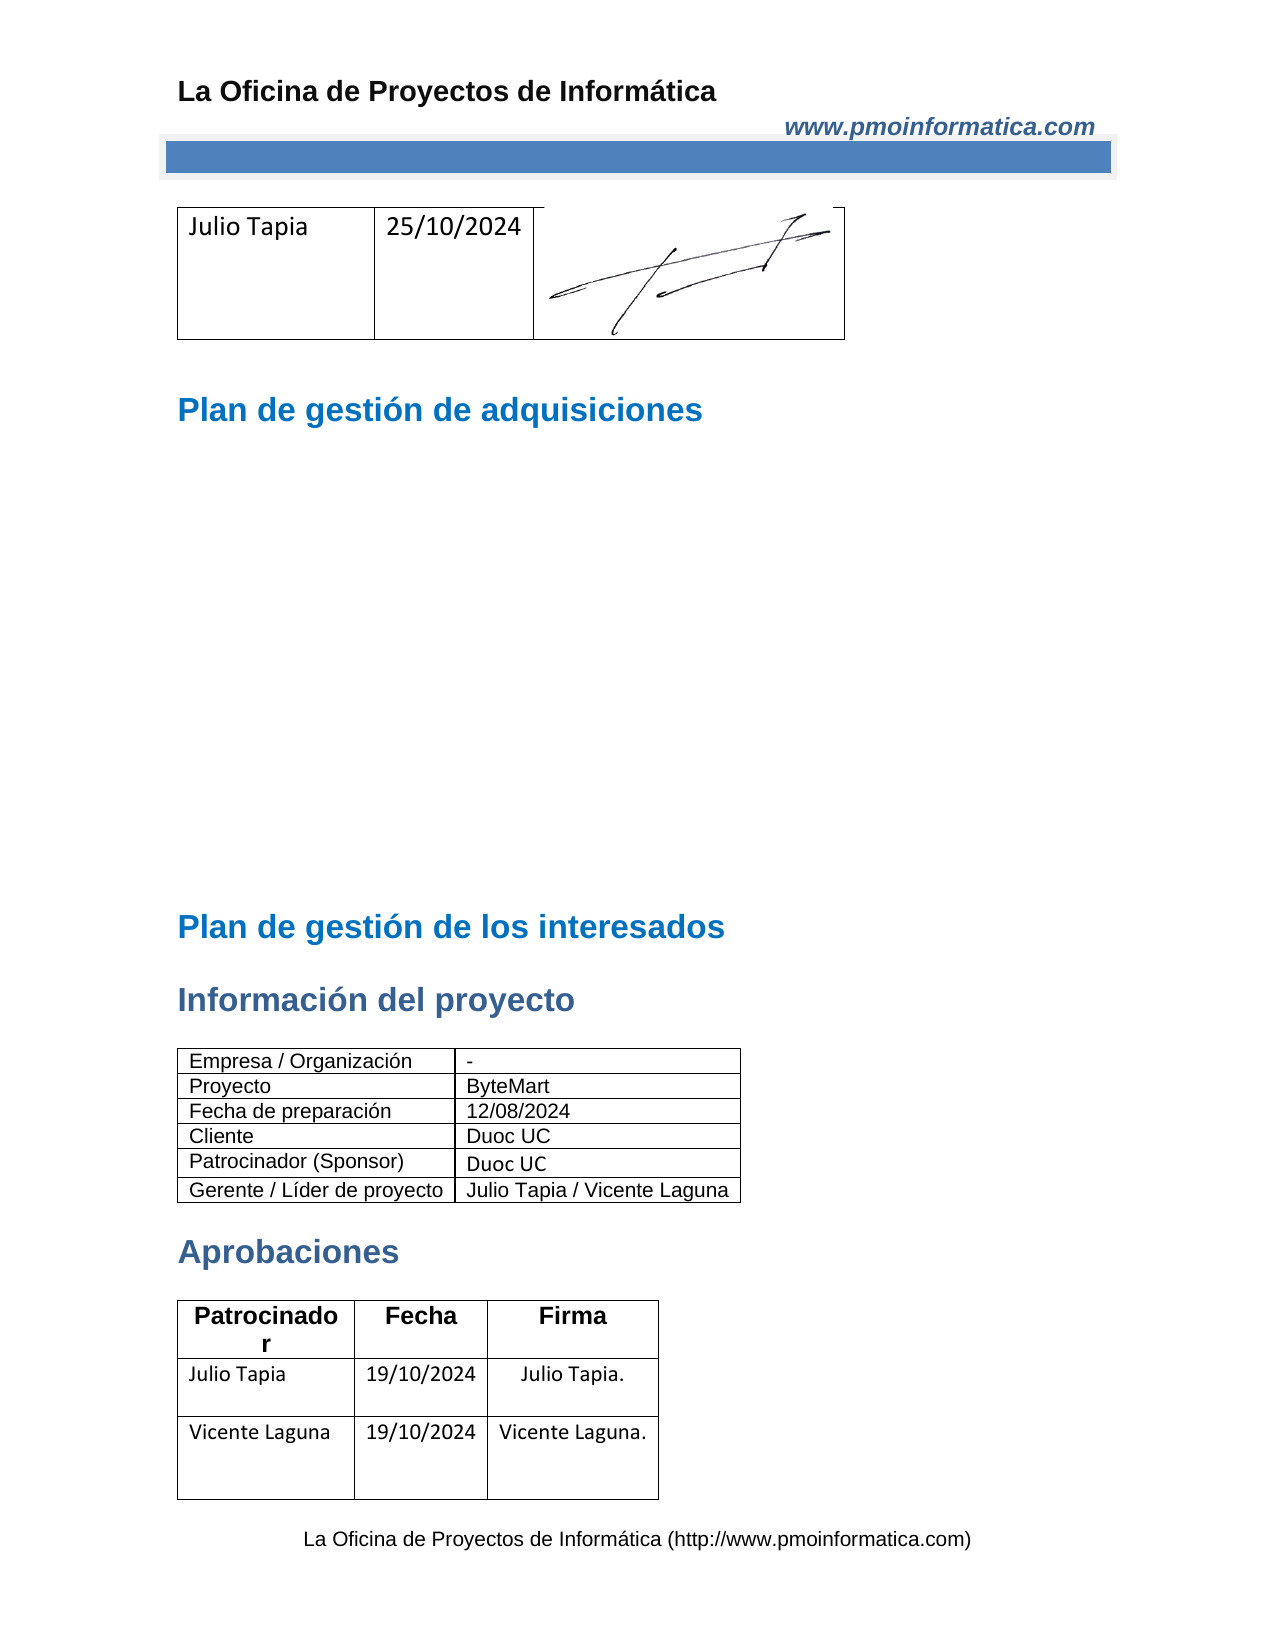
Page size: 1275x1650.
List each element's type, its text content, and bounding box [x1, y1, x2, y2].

table_cell Julio Tapia [178, 1359, 354, 1416]
table_cell Vicente Laguna [178, 1417, 354, 1499]
table_cell [534, 208, 544, 339]
table_cell Cliente [178, 1124, 454, 1148]
table_cell Duoc UC [456, 1124, 740, 1148]
table_header Fecha [355, 1301, 487, 1358]
table_cell Julio Tapia [178, 208, 374, 339]
table_cell 19/10/2024 [355, 1417, 487, 1499]
table_header Firma [488, 1301, 658, 1358]
table_cell 19/10/2024 [355, 1359, 487, 1416]
table_cell 25/10/2024 [375, 208, 533, 339]
text Información del proyecto [177, 980, 1098, 1018]
table_cell Julio Tapia. [488, 1359, 658, 1416]
table_cell 12/08/2024 [456, 1099, 740, 1123]
table_header Patrocinador [178, 1301, 354, 1358]
picture [544, 207, 833, 339]
table_cell Fecha de preparación [178, 1099, 454, 1123]
table_cell Julio Tapia / Vicente Laguna [456, 1178, 740, 1202]
table_cell Vicente Laguna. [488, 1417, 658, 1499]
table_cell Gerente / Líder de proyecto [178, 1178, 454, 1202]
table_cell [833, 208, 844, 339]
text Aprobaciones [177, 1232, 1098, 1270]
table_header Empresa / Organización [178, 1049, 454, 1073]
table_header - [456, 1049, 740, 1073]
subtitle Plan de gestión de adquisiciones [177, 390, 1098, 428]
table_cell ByteMart [456, 1074, 740, 1098]
table_cell Patrocinador (Sponsor) [178, 1149, 454, 1177]
table_cell Duoc UC [456, 1149, 740, 1177]
table_cell Proyecto [178, 1074, 454, 1098]
subtitle Plan de gestión de los interesados [177, 907, 1098, 945]
